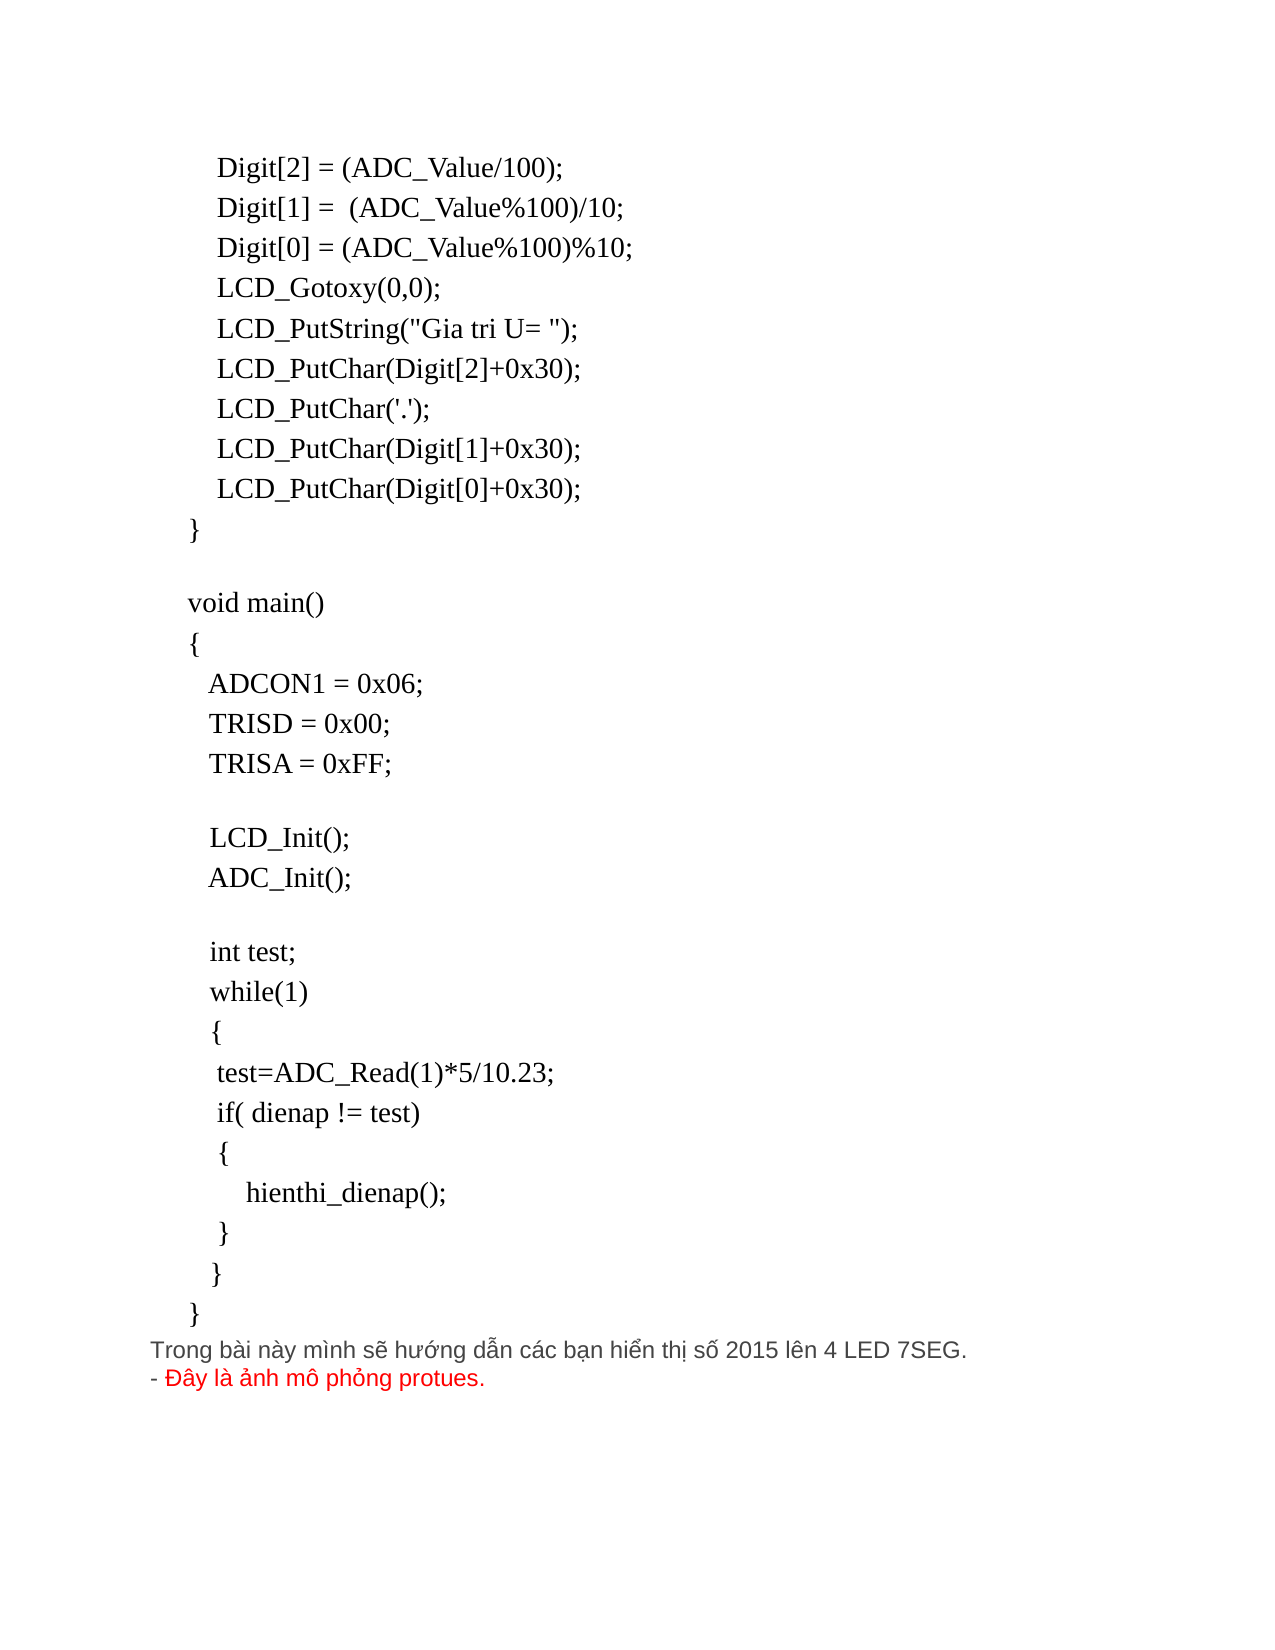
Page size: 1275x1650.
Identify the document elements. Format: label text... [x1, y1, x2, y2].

text LCD_PutChar(Digit[0]+0x30); [187, 472, 1125, 505]
text { [187, 626, 1125, 659]
text ADC_Init(); [187, 860, 1125, 894]
text LCD_PutChar('.'); [187, 391, 1125, 425]
text { [187, 1135, 1125, 1169]
text ADCON1 = 0x06; [187, 666, 1125, 699]
text } [187, 512, 1125, 545]
text if( dienap != test) [187, 1095, 1125, 1128]
text void main() [187, 586, 1125, 619]
text int test; [187, 934, 1125, 968]
text } [187, 1296, 1125, 1329]
text TRISA = 0xFF; [187, 746, 1125, 780]
text Digit[1] = (ADC_Value%100)/10; [187, 190, 1125, 224]
text while(1) [187, 974, 1125, 1008]
text - Đây là ảnh mô phỏng protues. [150, 1364, 1125, 1391]
text TRISD = 0x00; [187, 706, 1125, 740]
text LCD_Gotoxy(0,0); [187, 271, 1125, 304]
text Digit[2] = (ADC_Value/100); [187, 150, 1125, 183]
text } [187, 1256, 1125, 1289]
text { [187, 1014, 1125, 1048]
text LCD_PutString("Gia tri U= "); [187, 311, 1125, 344]
text } [187, 1216, 1125, 1249]
text LCD_PutChar(Digit[2]+0x30); [187, 351, 1125, 384]
text LCD_PutChar(Digit[1]+0x30); [187, 431, 1125, 465]
text test=ADC_Read(1)*5/10.23; [187, 1055, 1125, 1088]
text Trong bài này mình sẽ hướng dẫn các bạn hiển thị số 2015 lên 4 LED 7SEG. [150, 1336, 1125, 1364]
text hienthi_dienap(); [187, 1175, 1125, 1209]
text Digit[0] = (ADC_Value%100)%10; [187, 230, 1125, 264]
text LCD_Init(); [187, 820, 1125, 854]
